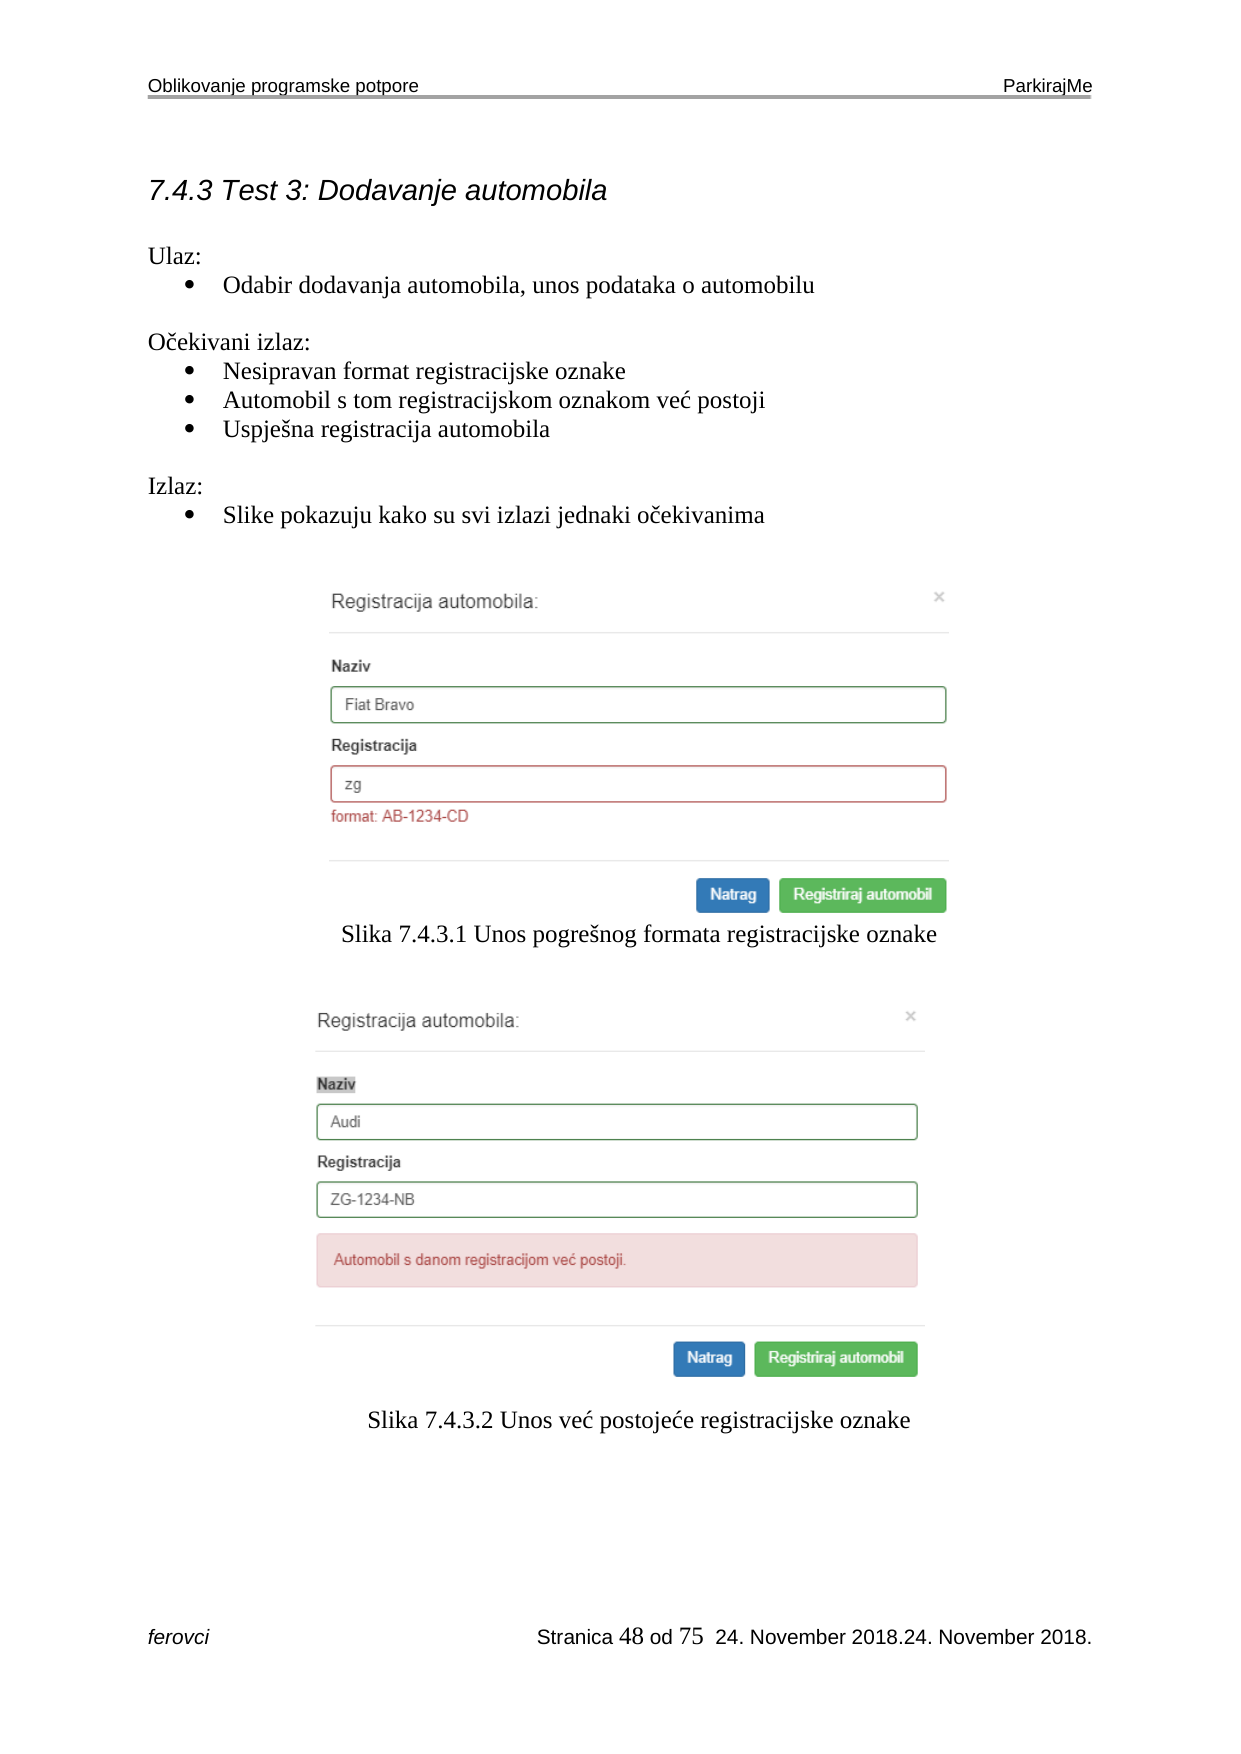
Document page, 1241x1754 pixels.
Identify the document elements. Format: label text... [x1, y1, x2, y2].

list Automobil s tom registracijskom oznakom već postoji [185, 385, 1093, 414]
picture [329, 586, 949, 919]
list Uspješna registracija automobila [185, 414, 1093, 442]
list Nesipravan format registracijske oznake [185, 356, 1093, 385]
list Odabir dodavanja automobila, unos podataka o automobilu [185, 270, 1093, 299]
list Slike pokazuju kako su svi izlazi jednaki očekivanima [185, 500, 1093, 529]
text Slika 7.4.3.1 Unos pogrešnog formata registracijske oznake [185, 919, 1093, 947]
text Očekivani izlaz: [148, 327, 1093, 356]
text Slika 7.4.3.2 Unos već postojeće registracijske oznake [185, 1405, 1093, 1434]
picture [315, 1005, 925, 1377]
text Ulaz: [148, 241, 1093, 270]
picture [147, 95, 1092, 99]
subtitle 7.4.3 Test 3: Dodavanje automobila [148, 173, 1093, 206]
text Izlaz: [148, 471, 1093, 500]
